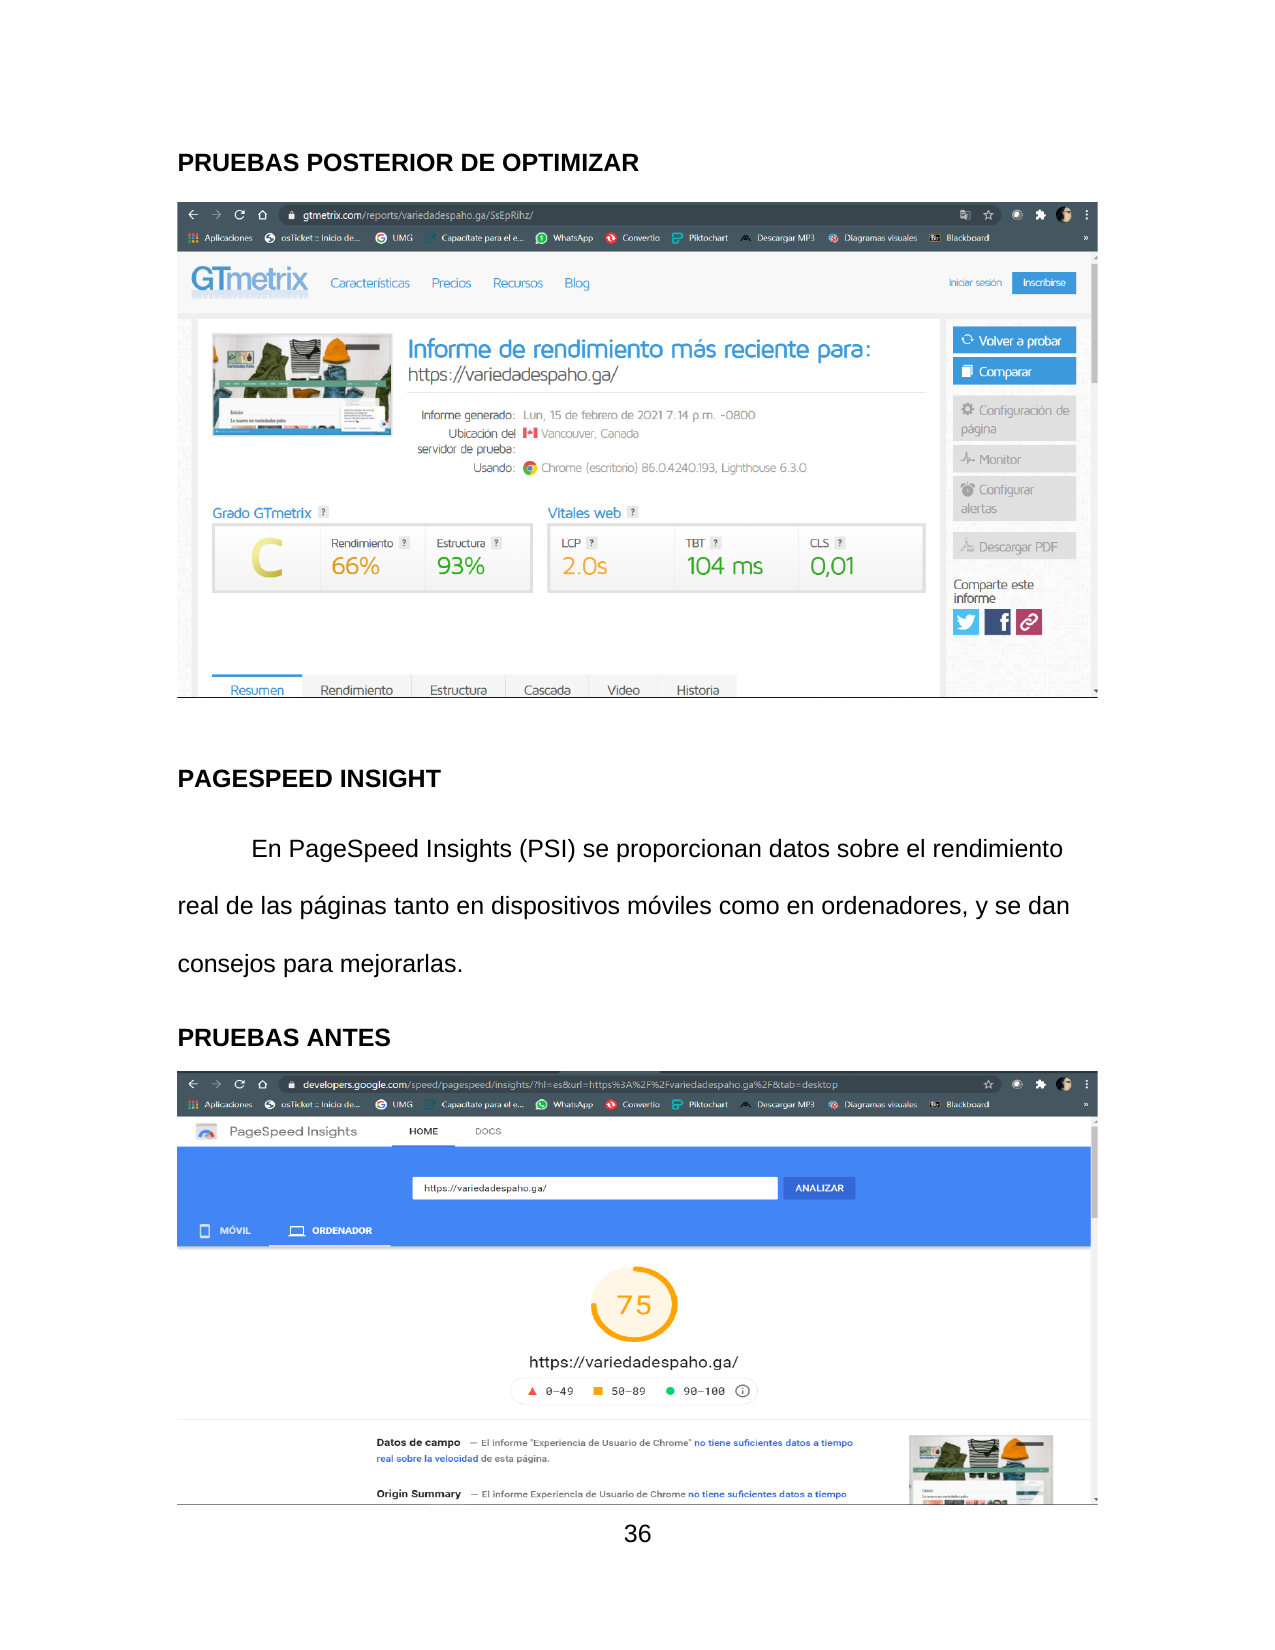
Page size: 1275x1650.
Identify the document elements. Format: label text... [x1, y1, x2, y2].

picture [177, 202, 1098, 698]
picture [177, 1071, 1098, 1505]
subtitle PRUEBAS POSTERIOR DE OPTIMIZAR [177, 148, 1098, 176]
subtitle PRUEBAS ANTES [177, 1023, 1098, 1052]
text En PageSpeed Insights (PSI) se proporcionan datos sobre el rendimiento real de las páginas tanto en dispositivos móviles como en ordenadores, y se dan consejos para mejorarlas. [177, 834, 1098, 977]
subtitle PAGESPEED INSIGHT [177, 764, 1098, 792]
